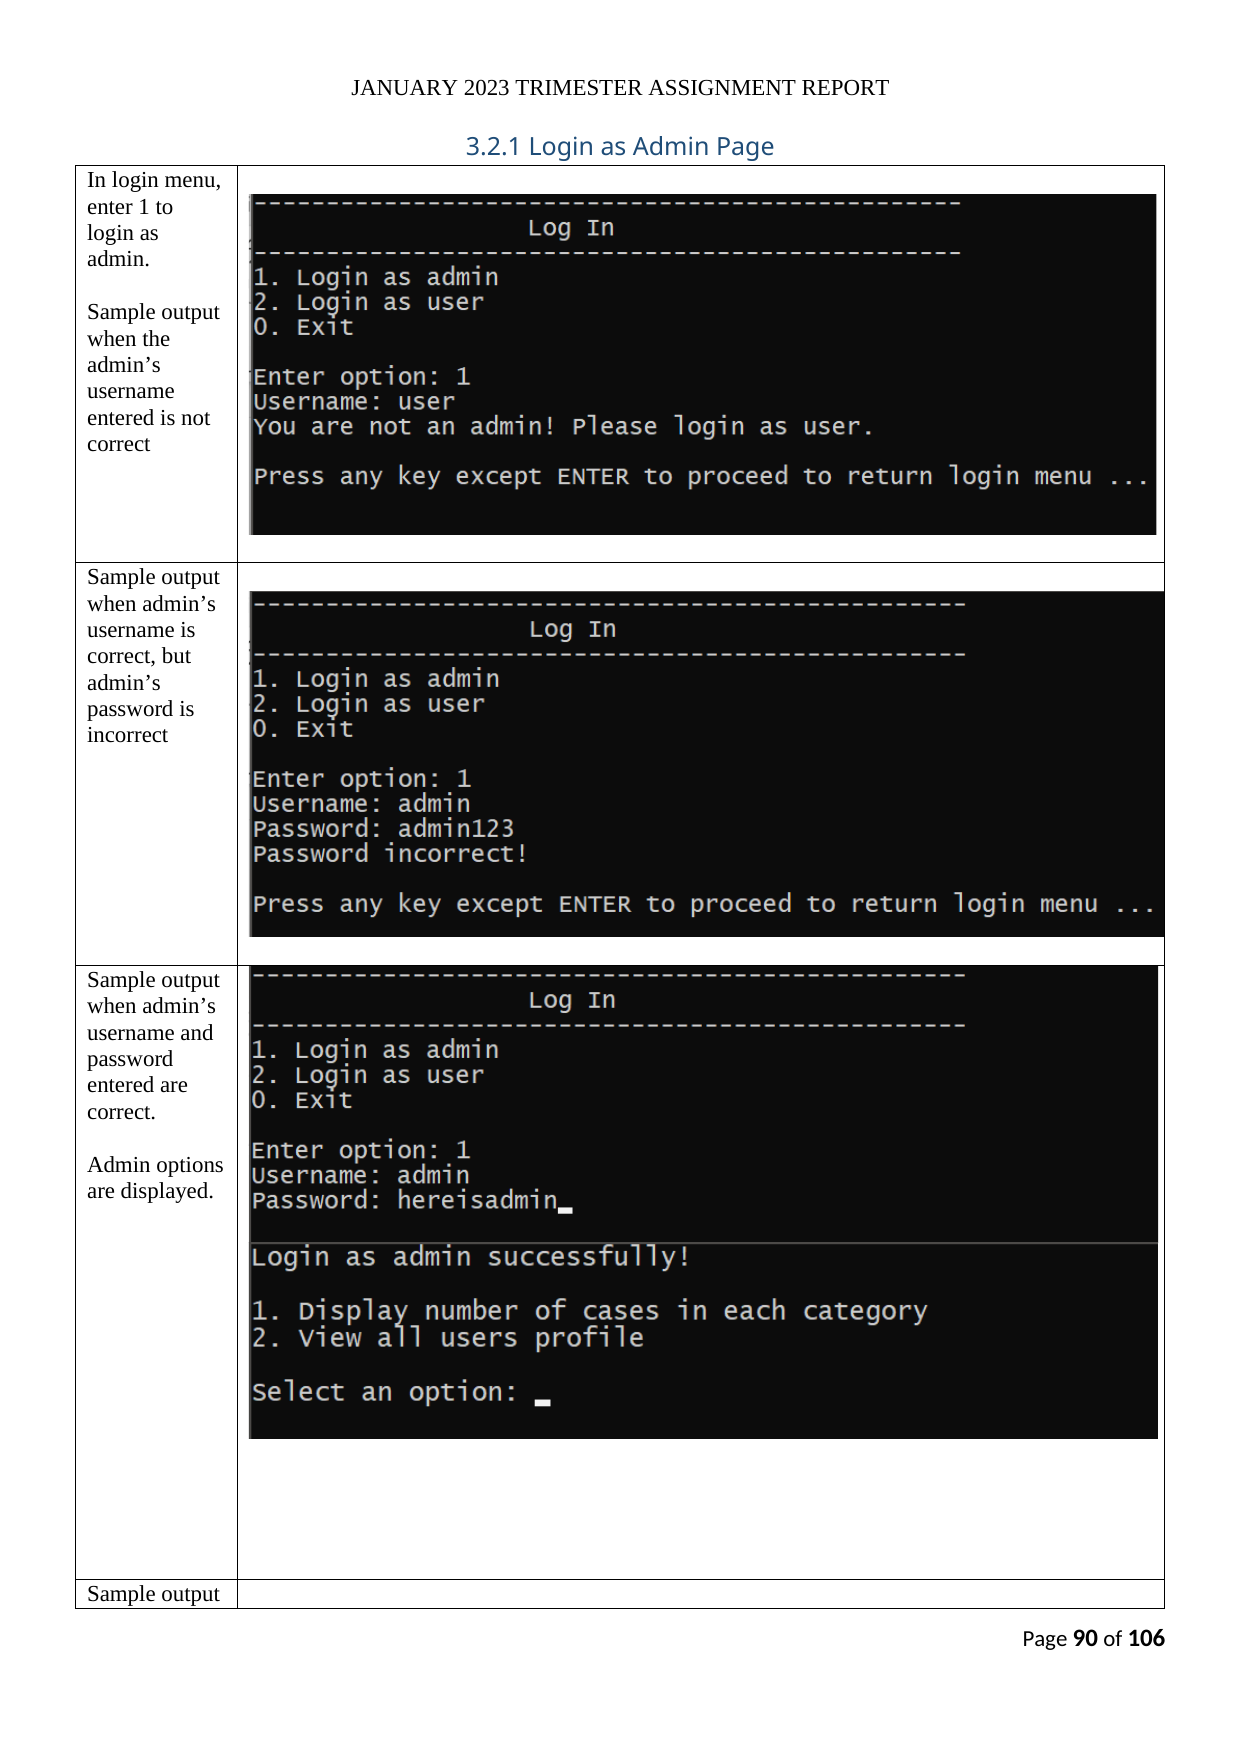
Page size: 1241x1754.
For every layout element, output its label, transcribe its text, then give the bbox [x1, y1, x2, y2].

picture [248, 591, 1164, 937]
table_cell [238, 966, 1164, 1579]
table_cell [76, 1580, 237, 1608]
table_header In login menu, enter 1 to login as admin. Sample output when the admin’s username entered is not correct [76, 166, 237, 562]
table_cell [238, 563, 1164, 965]
table_cell Sample output when admin’s username is correct, but admin’s password is incorrect [76, 563, 237, 965]
picture [248, 966, 1159, 1439]
picture [248, 194, 1157, 535]
table_header [238, 166, 1164, 562]
subtitle 3.2.1 Login as Admin Page [75, 129, 1165, 163]
table_cell [238, 1580, 1164, 1608]
table_cell Sample output when admin’s username and password entered are correct. Admin options are displayed. [76, 966, 237, 1579]
